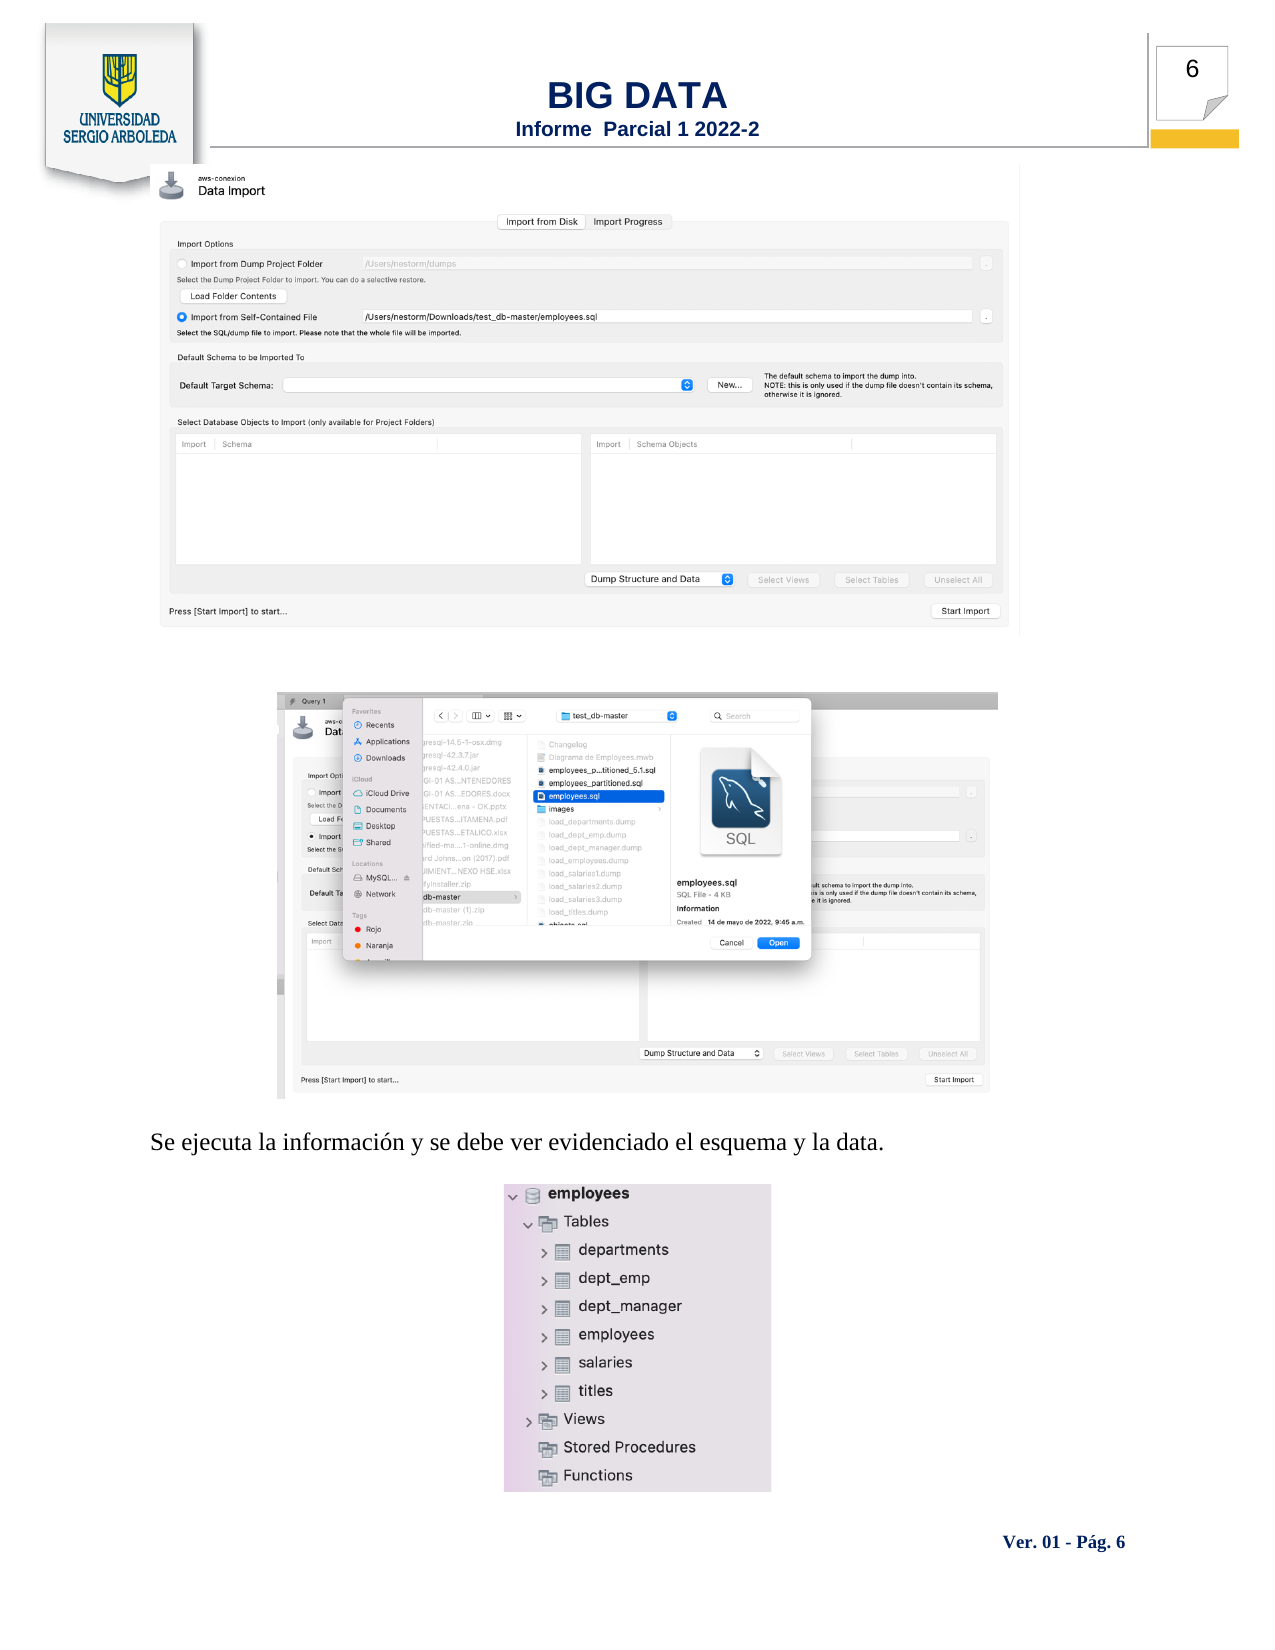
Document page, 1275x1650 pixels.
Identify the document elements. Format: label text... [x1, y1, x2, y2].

picture [33, 23, 1020, 636]
picture [503, 1184, 772, 1492]
picture [277, 692, 998, 1099]
text Se ejecuta la información y se debe ver evidenciado el esquema y la data. [150, 1127, 1125, 1156]
